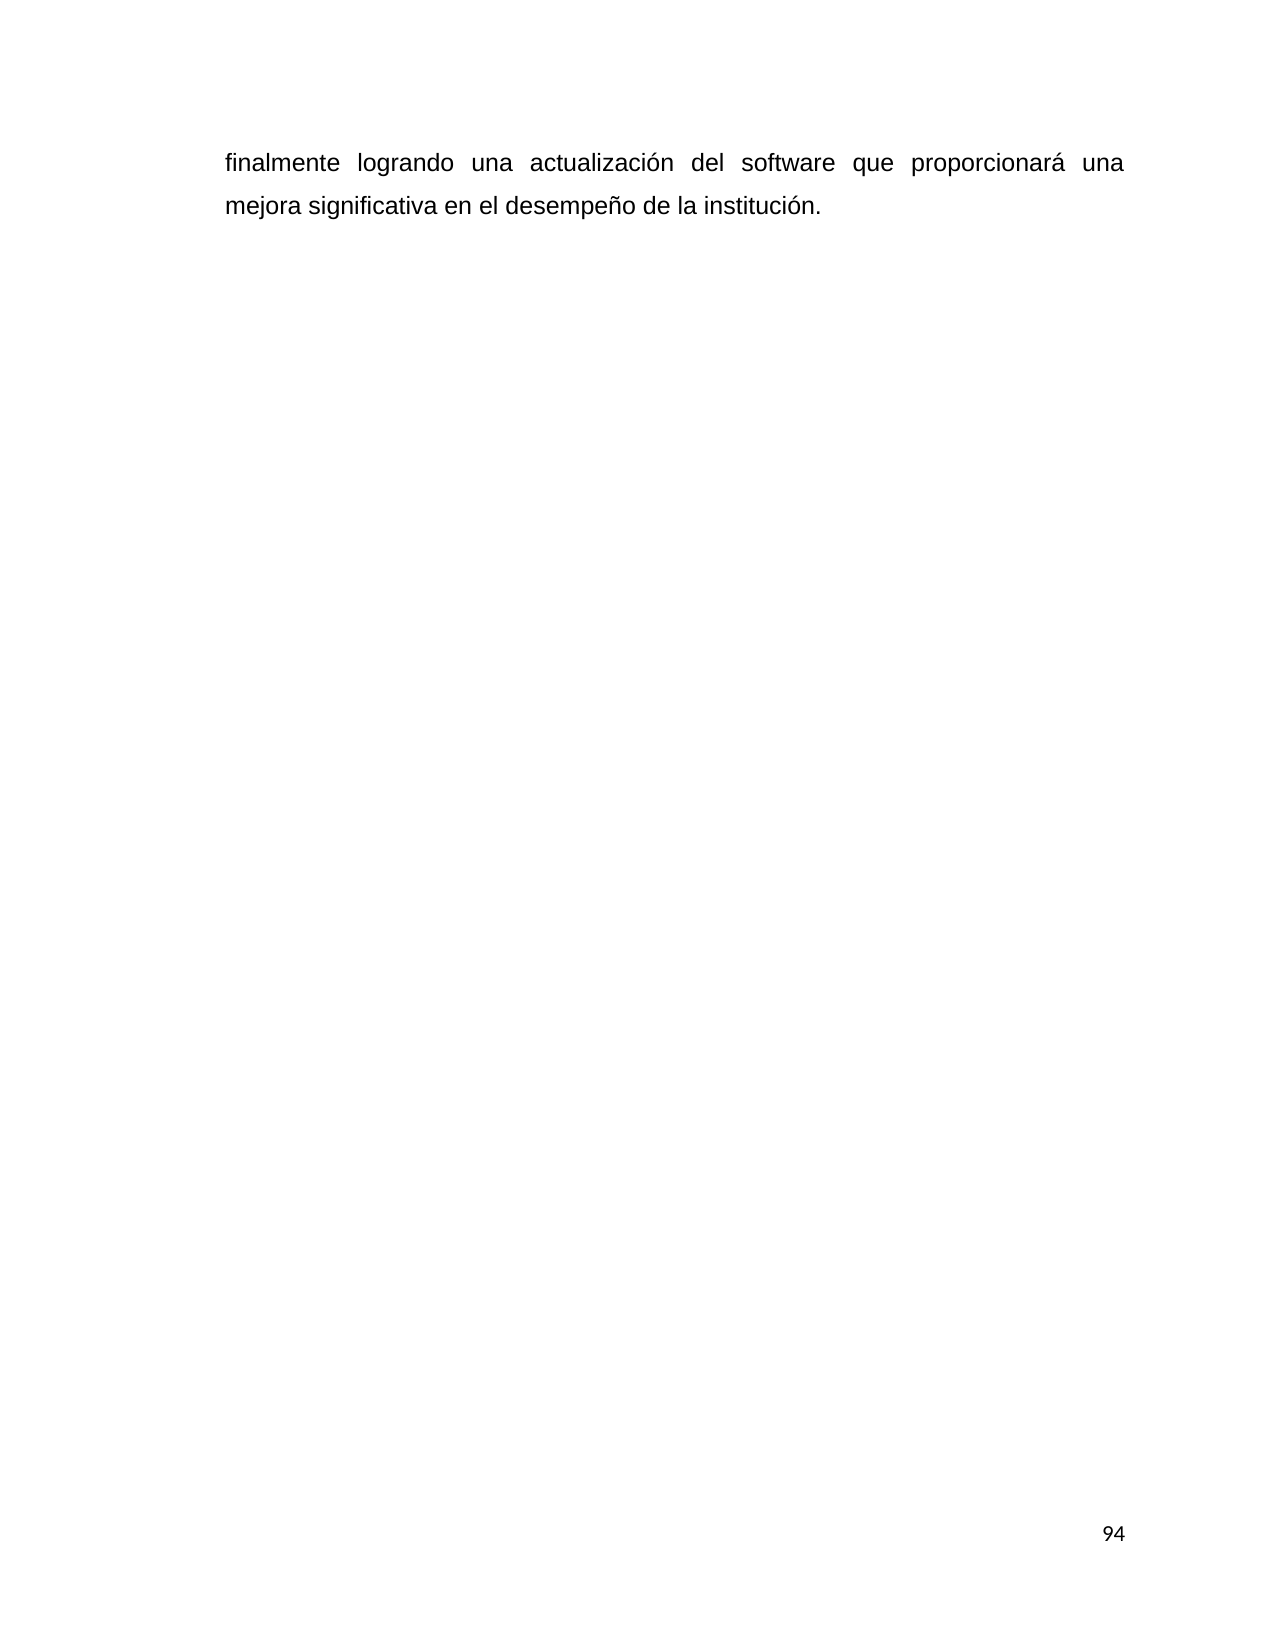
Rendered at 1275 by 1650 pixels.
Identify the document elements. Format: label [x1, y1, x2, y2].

text [225, 148, 1125, 219]
